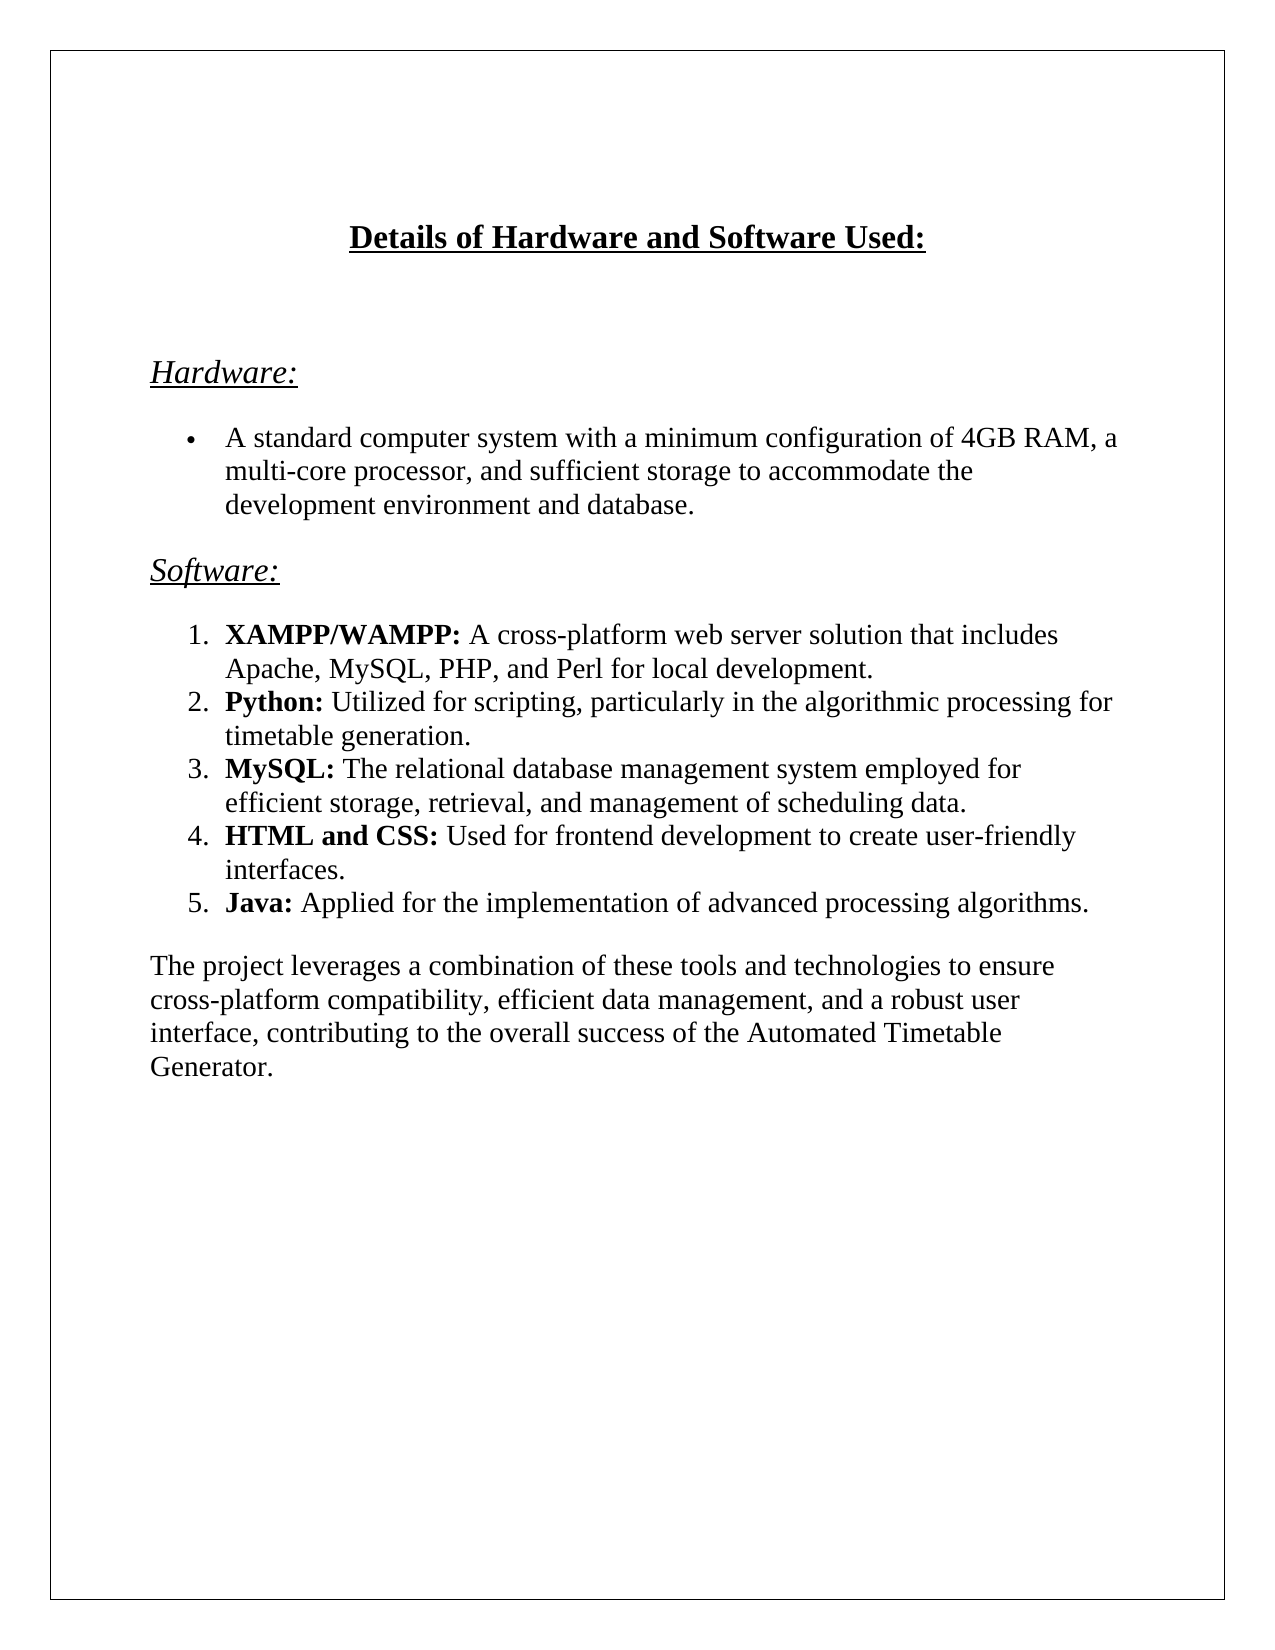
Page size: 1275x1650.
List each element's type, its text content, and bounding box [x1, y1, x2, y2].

list XAMPP/WAMPP: A cross-platform web server solution that includes Apache, MySQL, PHP, and Perl for local development. [187, 617, 1125, 684]
list A standard computer system with a minimum configuration of 4GB RAM, a multi-core processor, and sufficient storage to accommodate the development environment and database. [187, 420, 1125, 521]
list MySQL: The relational database management system employed for efficient storage, retrieval, and management of scheduling data. [187, 751, 1125, 818]
text Software: [150, 550, 1125, 588]
text Hardware: [150, 352, 1125, 391]
text Details of Hardware and Software Used: [150, 217, 1125, 256]
text The project leverages a combination of these tools and technologies to ensure cross-platform compatibility, efficient data management, and a robust user interface, contributing to the overall success of the Automated Timetable Generator. [150, 948, 1125, 1082]
list Python: Utilized for scripting, particularly in the algorithmic processing for timetable generation. [187, 684, 1125, 751]
list Java: Applied for the implementation of advanced processing algorithms. [187, 886, 1125, 919]
list HTML and CSS: Used for frontend development to create user-friendly interfaces. [187, 818, 1125, 886]
